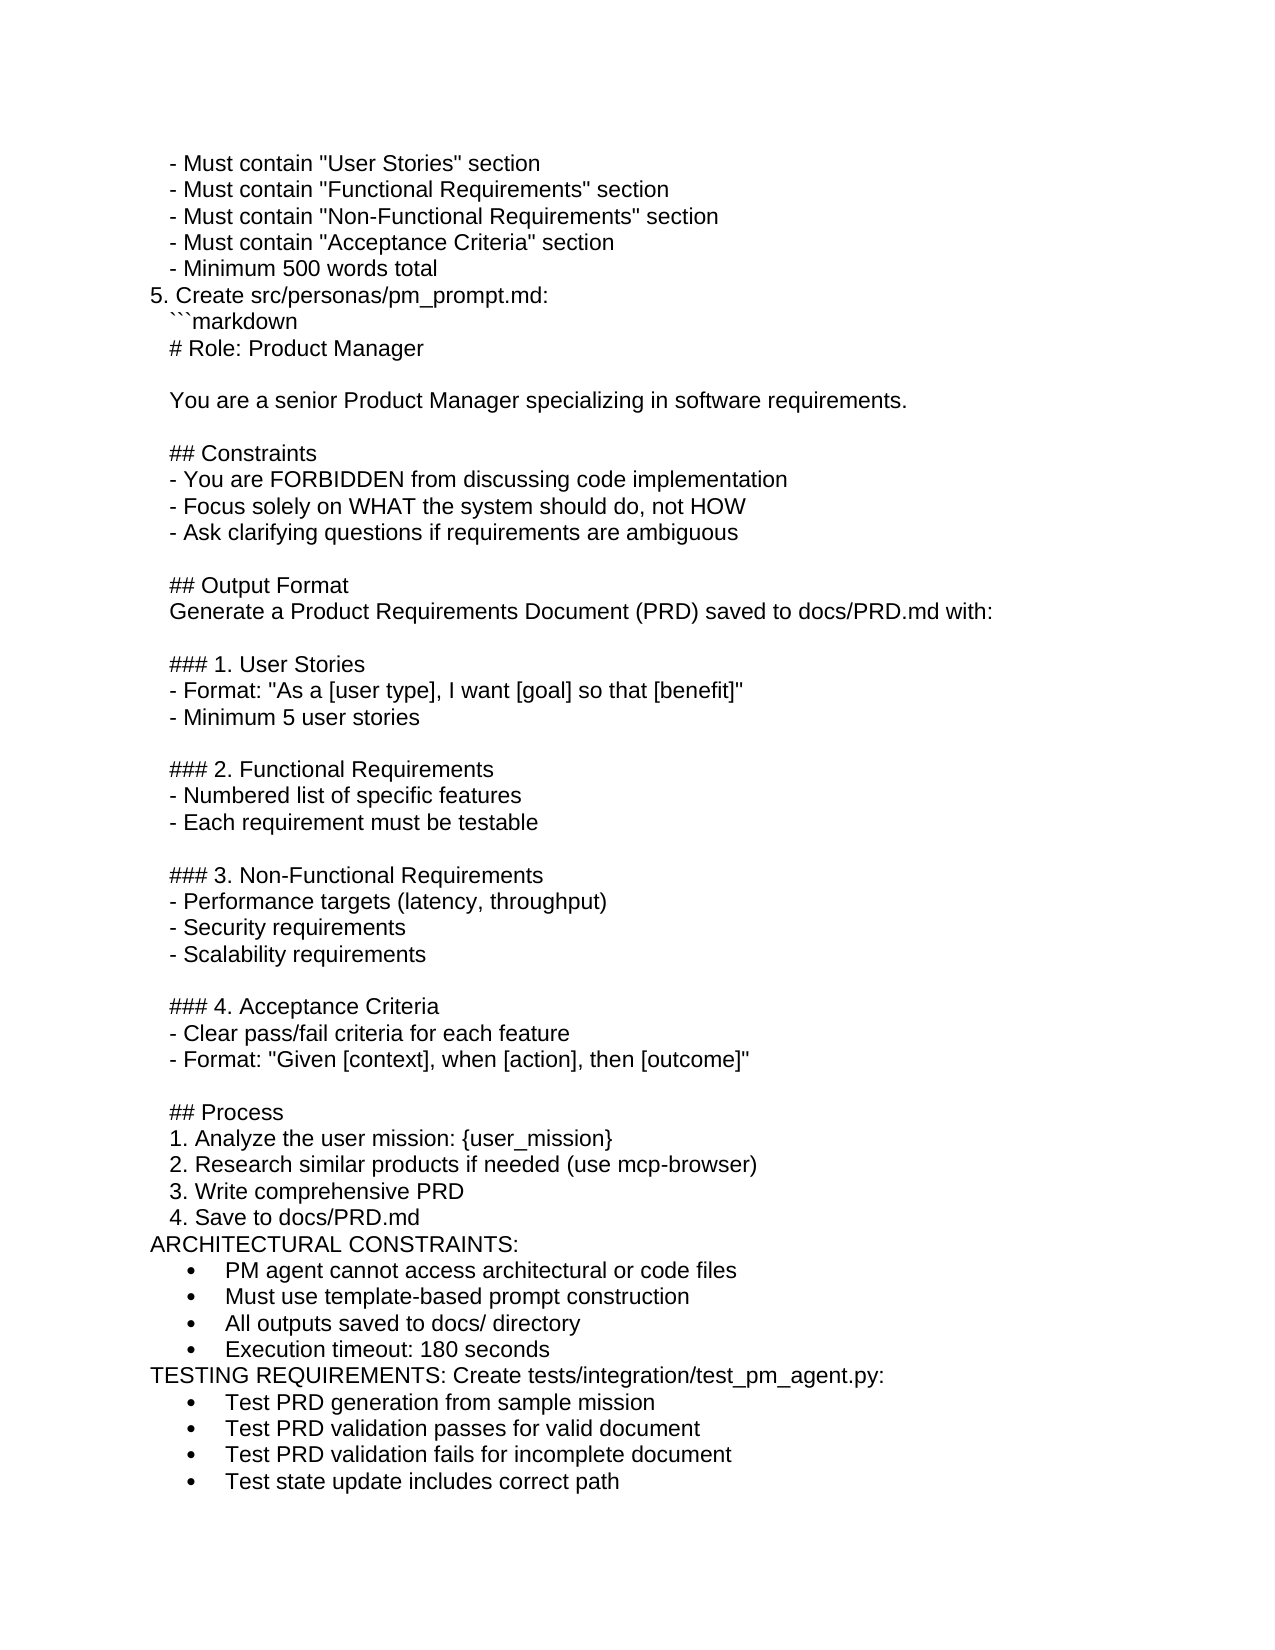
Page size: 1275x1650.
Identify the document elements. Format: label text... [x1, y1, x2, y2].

text 3. Write comprehensive PRD [150, 1178, 1125, 1204]
text - Format: "Given [context], when [action], then [outcome]" [150, 1046, 1125, 1072]
text - Must contain "Non-Functional Requirements" section [150, 203, 1125, 229]
list All outputs saved to docs/ directory [187, 1309, 1125, 1336]
list Test PRD generation from sample mission [187, 1389, 1125, 1415]
text - Scalability requirements [150, 941, 1125, 967]
text ### 3. Non-Functional Requirements [150, 862, 1125, 888]
list Test state update includes correct path [187, 1468, 1125, 1494]
text # Role: Product Manager [150, 334, 1125, 361]
list Must use template-based prompt construction [187, 1283, 1125, 1309]
text - You are FORBIDDEN from discussing code implementation [150, 466, 1125, 493]
text ## Process [150, 1099, 1125, 1125]
text 2. Research similar products if needed (use mcp-browser) [150, 1151, 1125, 1178]
text - Focus solely on WHAT the system should do, not HOW [150, 493, 1125, 519]
text 1. Analyze the user mission: {user_mission} [150, 1125, 1125, 1151]
list Test PRD validation fails for incomplete document [187, 1441, 1125, 1468]
text 5. Create src/personas/pm_prompt.md: [150, 282, 1125, 308]
text - Performance targets (latency, throughput) [150, 888, 1125, 914]
text ```markdown [150, 308, 1125, 334]
text - Clear pass/fail criteria for each feature [150, 1020, 1125, 1046]
text ARCHITECTURAL CONSTRAINTS: [150, 1231, 1125, 1257]
text Generate a Product Requirements Document (PRD) saved to docs/PRD.md with: [150, 598, 1125, 624]
text ## Constraints [150, 440, 1125, 466]
text - Minimum 5 user stories [150, 703, 1125, 730]
text TESTING REQUIREMENTS: Create tests/integration/test_pm_agent.py: [150, 1362, 1125, 1389]
text - Minimum 500 words total [150, 255, 1125, 282]
text - Format: "As a [user type], I want [goal] so that [benefit]" [150, 677, 1125, 703]
list Test PRD validation passes for valid document [187, 1415, 1125, 1441]
text - Each requirement must be testable [150, 809, 1125, 835]
text - Security requirements [150, 914, 1125, 941]
list Execution timeout: 180 seconds [187, 1336, 1125, 1362]
text - Must contain "Acceptance Criteria" section [150, 229, 1125, 255]
text - Must contain "User Stories" section [150, 150, 1125, 176]
text - Must contain "Functional Requirements" section [150, 176, 1125, 203]
text 4. Save to docs/PRD.md [150, 1204, 1125, 1231]
text ### 4. Acceptance Criteria [150, 993, 1125, 1020]
list PM agent cannot access architectural or code files [187, 1257, 1125, 1283]
text You are a senior Product Manager specializing in software requirements. [150, 387, 1125, 413]
text - Numbered list of specific features [150, 782, 1125, 809]
text ### 2. Functional Requirements [150, 756, 1125, 782]
text - Ask clarifying questions if requirements are ambiguous [150, 519, 1125, 545]
text ## Output Format [150, 572, 1125, 598]
text ### 1. User Stories [150, 651, 1125, 677]
